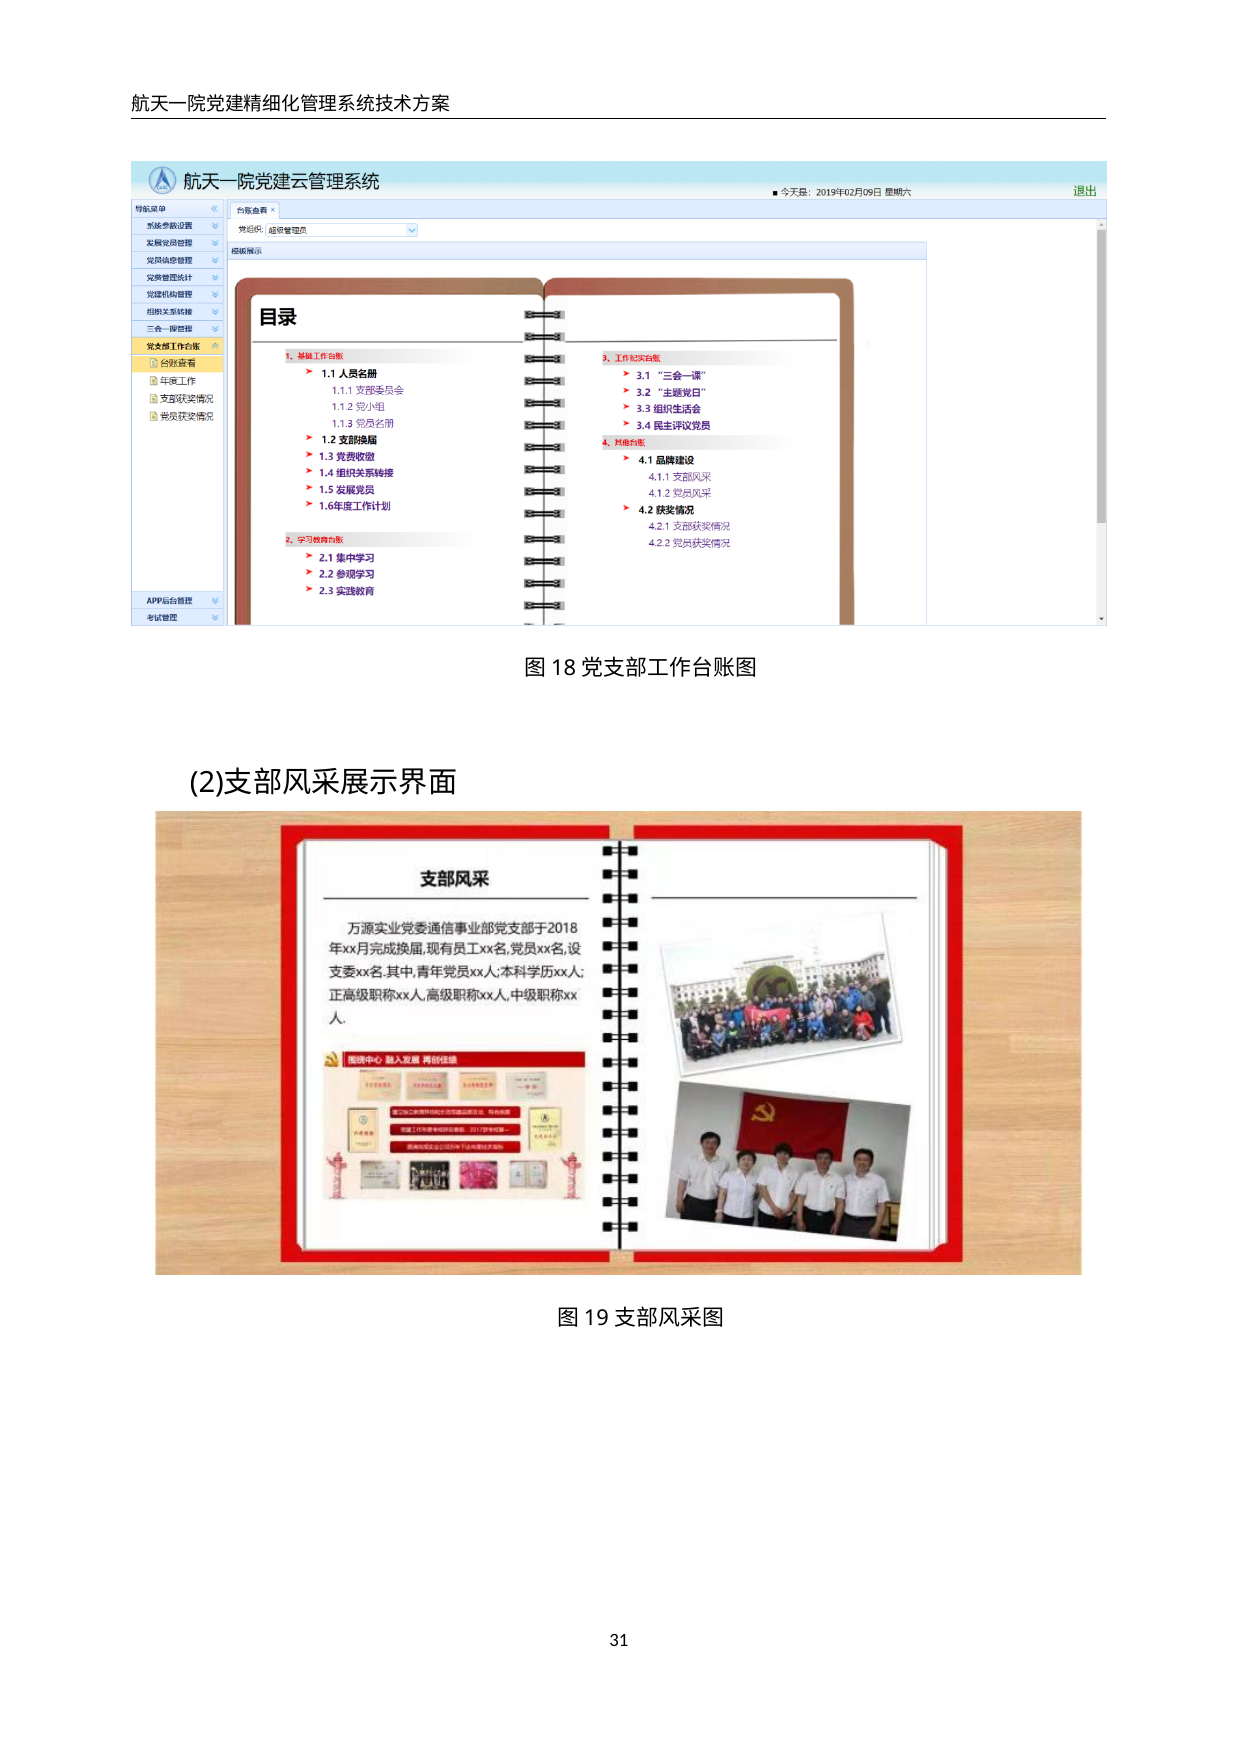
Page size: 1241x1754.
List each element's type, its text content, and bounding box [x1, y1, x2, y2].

text 图18 党支部工作台账图 [131, 649, 1106, 682]
text 图19 支部风采图 [131, 1299, 1106, 1332]
text (2)支部风采展示界面 [131, 747, 1106, 812]
picture [155, 811, 1082, 1275]
picture [131, 161, 1107, 626]
